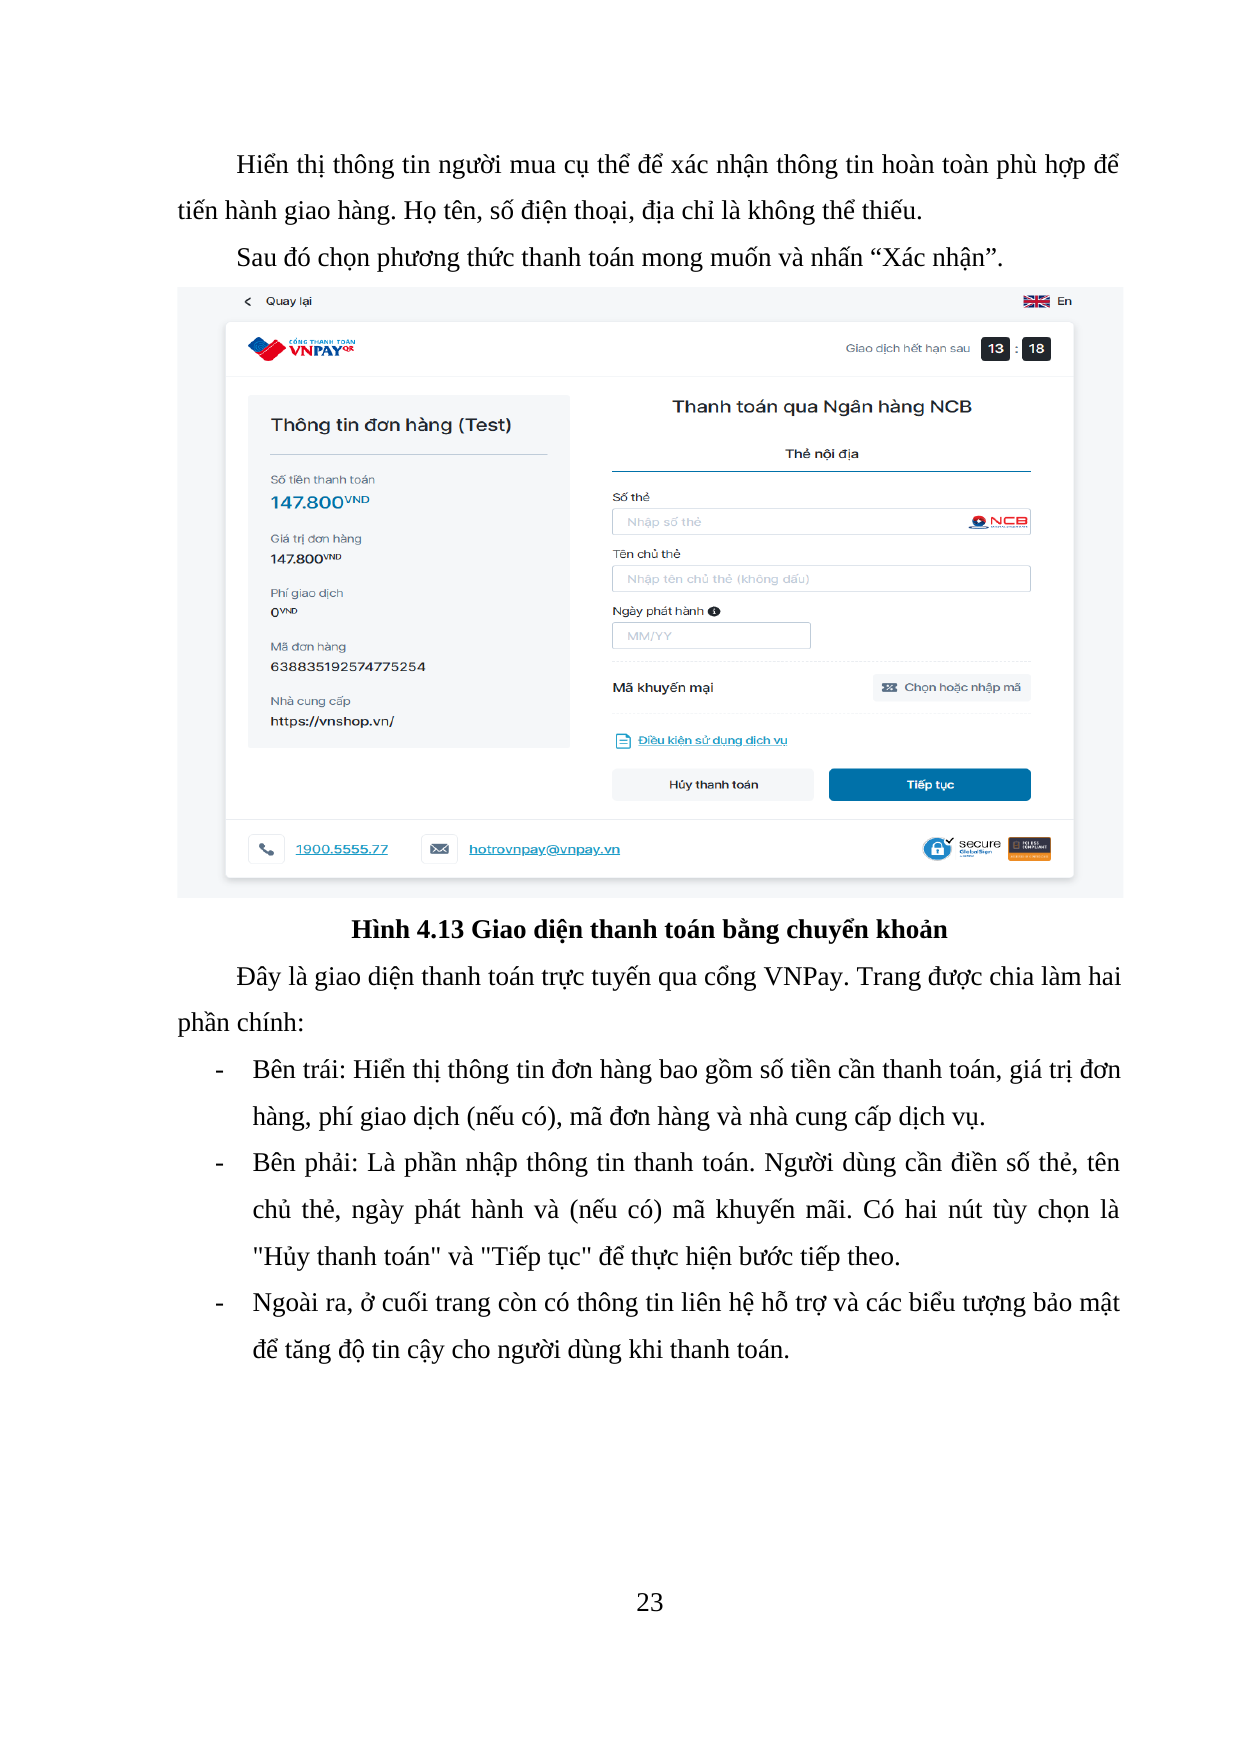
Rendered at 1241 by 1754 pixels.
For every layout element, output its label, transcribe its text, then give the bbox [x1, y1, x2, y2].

picture [177, 287, 1124, 898]
list Bên trái: Hiển thị thông tin đơn hàng bao gồm số tiền cần thanh toán, giá trị đơn hàng, phí giao dịch (nếu có), mã đơn hàng và nhà cung cấp dịch vụ. [215, 1053, 1122, 1131]
list Bên phải: Là phần nhập thông tin thanh toán. Người dùng cần điền số thẻ, tên chủ thẻ, ngày phát hành và (nếu có) mã khuyến mãi. Có hai nút tùy chọn là "Hủy thanh toán" và "Tiếp tục" để thực hiện bước tiếp theo. [215, 1147, 1122, 1271]
text Sau đó chọn phương thức thanh toán mong muốn và nhấn “Xác nhận”. [177, 241, 1122, 272]
text Hình 4.13 Giao diện thanh toán bằng chuyển khoản [177, 913, 1122, 944]
text Đây là giao diện thanh toán trực tuyến qua cổng VNPay. Trang được chia làm hai phần chính: [177, 960, 1122, 1038]
list Ngoài ra, ở cuối trang còn có thông tin liên hệ hỗ trợ và các biểu tượng bảo mật để tăng độ tin cậy cho người dùng khi thanh toán. [215, 1287, 1122, 1364]
text Hiển thị thông tin người mua cụ thể để xác nhận thông tin hoàn toàn phù hợp để tiến hành giao hàng. Họ tên, số điện thoại, địa chỉ là không thể thiếu. [177, 148, 1122, 226]
